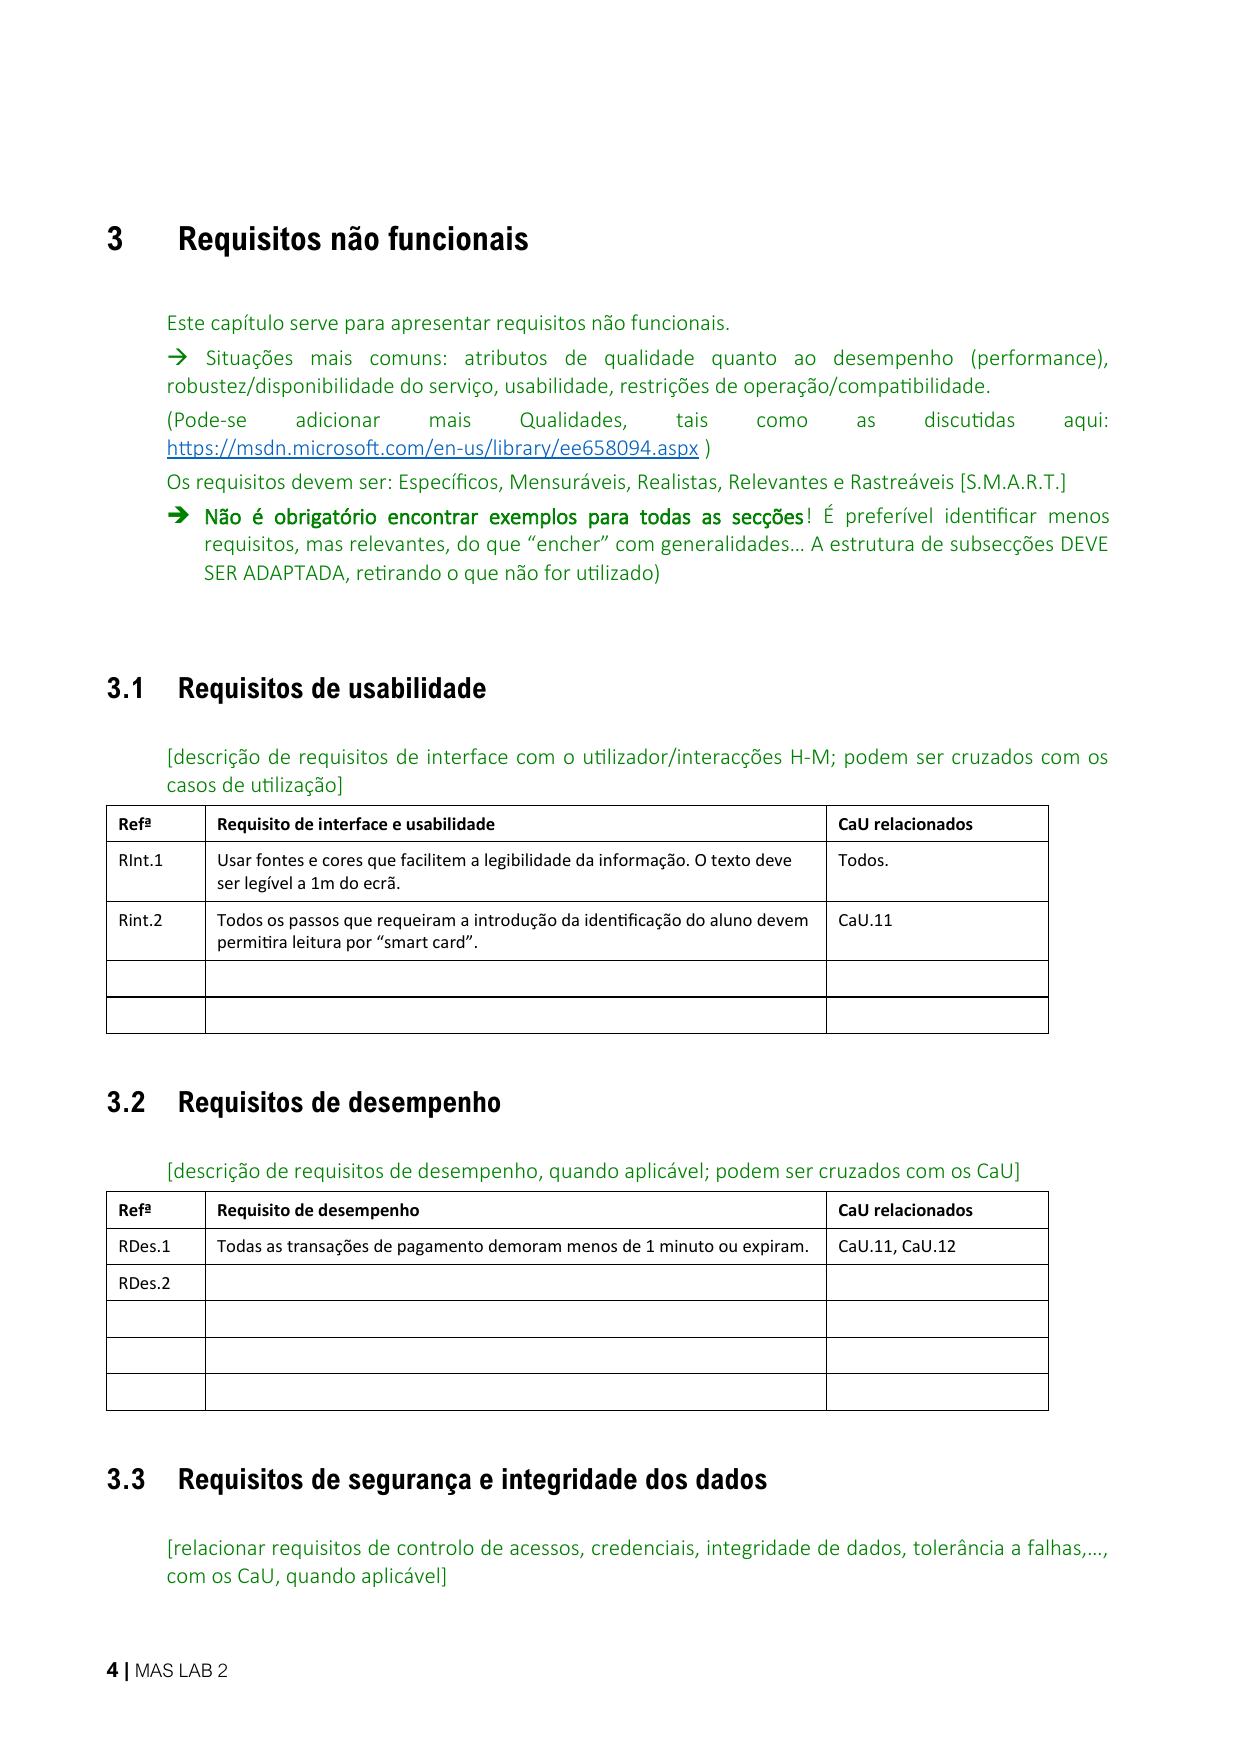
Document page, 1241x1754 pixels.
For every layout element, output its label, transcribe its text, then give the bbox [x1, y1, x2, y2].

table_cell [206, 1338, 826, 1373]
table_cell RDes.1 [107, 1229, 205, 1264]
table_cell [206, 1301, 826, 1337]
subtitle Requisitos não funcionais [106, 218, 1110, 258]
table_cell RInt.1 [107, 842, 205, 901]
table_header Requisito de desempenho [206, 1192, 826, 1227]
table_header Requisito de interface e usabilidade [206, 806, 826, 841]
table_cell [206, 998, 826, 1033]
text [relacionar requisitos de controlo de acessos, credenciais, integridade de dados, tolerância a falhas,…, com os CaU, quando aplicável] [166, 1533, 1110, 1589]
table_header Refª [107, 806, 205, 841]
table_cell [206, 1265, 826, 1300]
text (Pode-se adicionar mais Qualidades, tais como as discutidas aqui: https://msdn.microsoft.com/en-us/library/ee658094.aspx ) [166, 405, 1110, 461]
table_cell [107, 1301, 205, 1337]
text [descrição de requisitos de interface com o utilizador/interacções H-M; podem ser cruzados com os casos de utilização] [166, 742, 1110, 798]
table_cell [827, 998, 1048, 1033]
table_header CaU relacionados [827, 806, 1048, 841]
table_cell [827, 1265, 1048, 1300]
table_header CaU relacionados [827, 1192, 1048, 1227]
table_cell [107, 961, 205, 996]
list Não é obrigatório encontrar exemplos para todas as secções! É preferível identificar menos requisitos, mas relevantes, do que “encher” com generalidades… A estrutura de subsecções DEVE SER ADAPTADA, retirando o que não for utilizado) [166, 502, 1110, 586]
table_cell [827, 961, 1048, 996]
table_cell Todos. [827, 842, 1048, 901]
table_cell Rint.2 [107, 902, 205, 960]
text [descrição de requisitos de desempenho, quando aplicável; podem ser cruzados com os CaU] [166, 1157, 1110, 1185]
table_cell Todos os passos que requeiram a introdução da identificação do aluno devem permitira leitura por “smart card”. [206, 902, 826, 960]
table_cell [827, 1301, 1048, 1337]
subtitle Requisitos de desempenho [106, 1084, 1110, 1119]
table_cell CaU.11, CaU.12 [827, 1229, 1048, 1264]
table_cell [107, 1338, 205, 1373]
subtitle Requisitos de usabilidade [106, 669, 1110, 705]
text Os requisitos devem ser: Específicos, Mensuráveis, Realistas, Relevantes e Rastreáveis [S.M.A.R.T.] [166, 467, 1110, 495]
table_cell RDes.2 [107, 1265, 205, 1300]
table_cell CaU.11 [827, 902, 1048, 960]
table_cell Todas as transações de pagamento demoram menos de 1 minuto ou expiram. [206, 1229, 826, 1264]
table_cell [107, 998, 205, 1033]
table_cell [107, 1374, 205, 1410]
table_cell Usar fontes e cores que facilitem a legibilidade da informação. O texto deve ser legível a 1m do ecrã. [206, 842, 826, 901]
table_cell [827, 1374, 1048, 1410]
table_cell [206, 961, 826, 996]
text Situações mais comuns: atributos de qualidade quanto ao desempenho (performance), robustez/disponibilidade do serviço, usabilidade, restrições de operação/compatibilidade. [166, 343, 1110, 399]
table_header Refª [107, 1192, 205, 1227]
table_cell [827, 1338, 1048, 1373]
text Este capítulo serve para apresentar requisitos não funcionais. [166, 308, 1110, 336]
table_cell [206, 1374, 826, 1410]
subtitle Requisitos de segurança e integridade dos dados [106, 1461, 1110, 1496]
